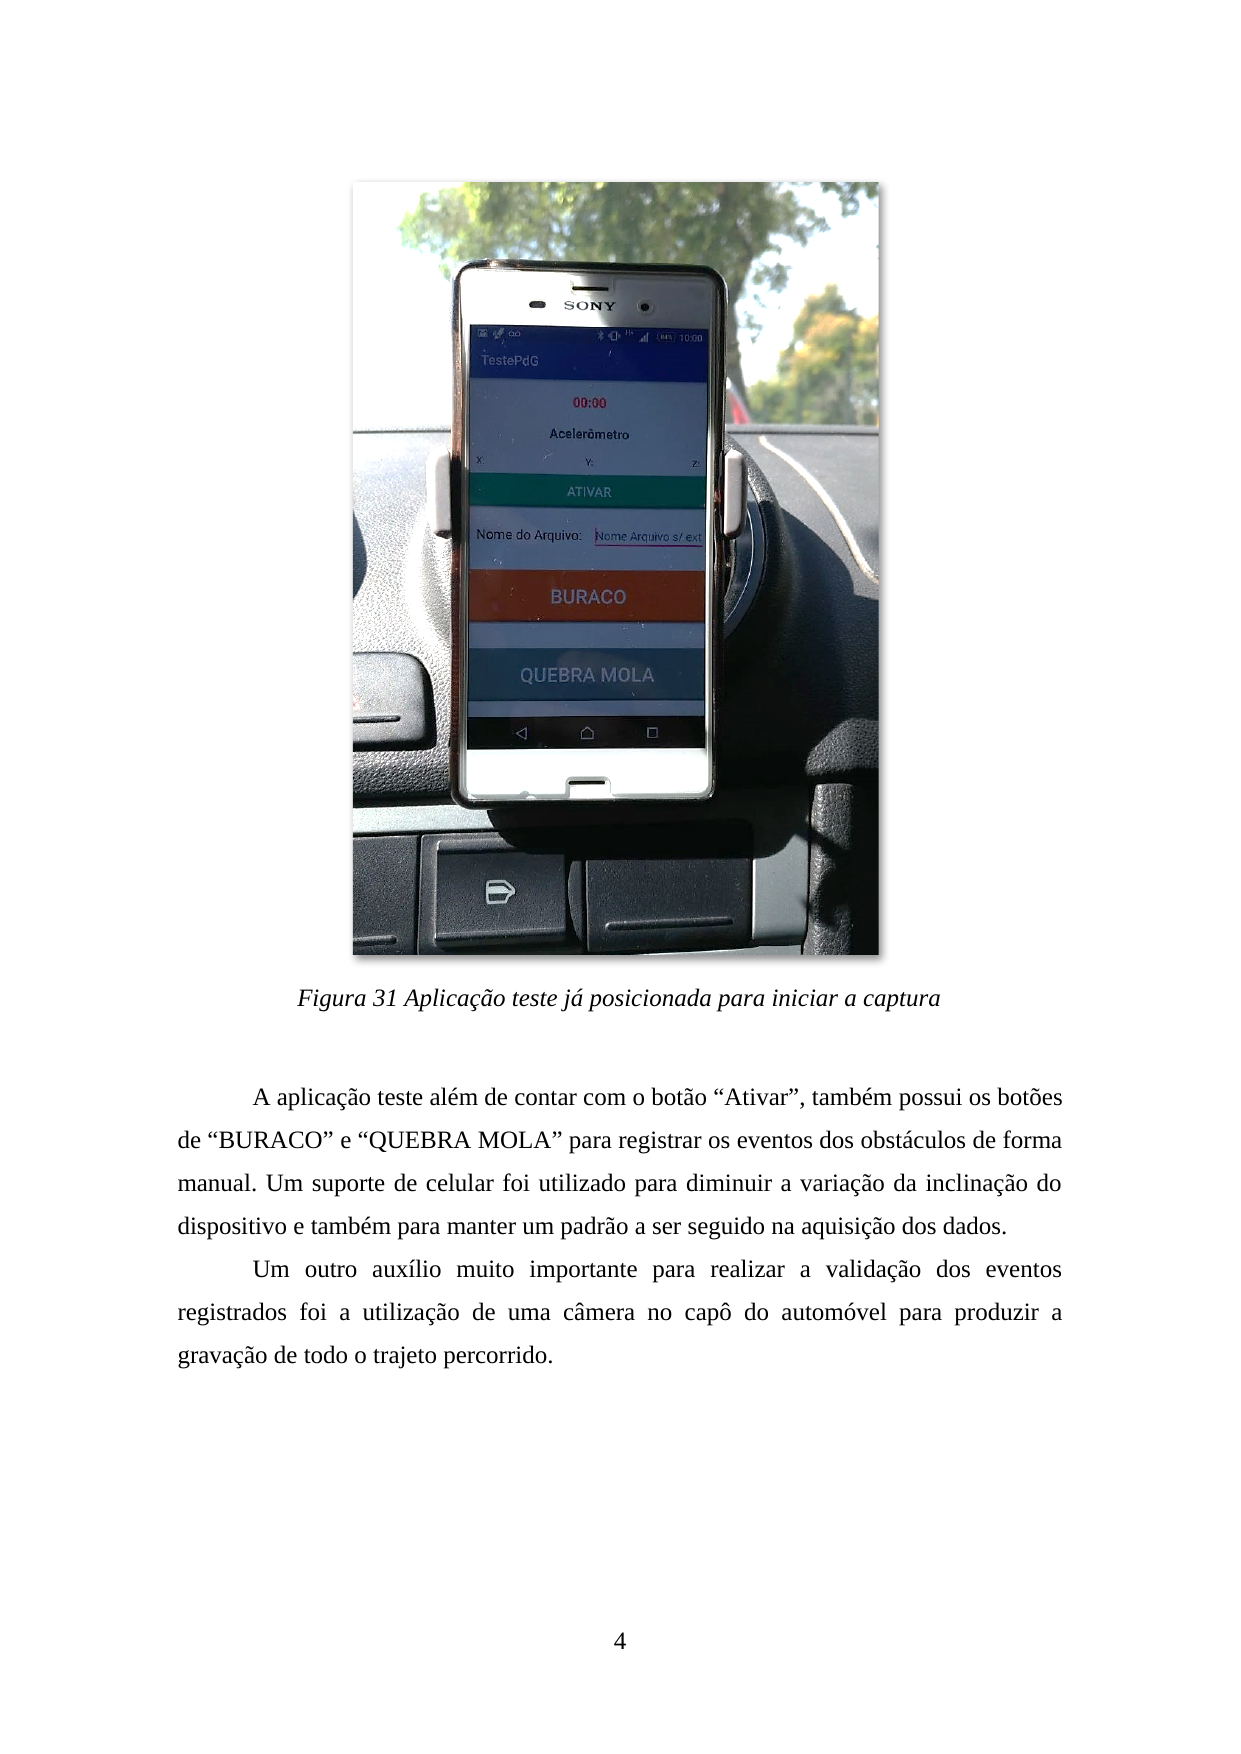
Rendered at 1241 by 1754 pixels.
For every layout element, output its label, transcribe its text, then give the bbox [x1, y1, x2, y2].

picture [352, 182, 879, 955]
text Figura 31 Aplicação teste já posicionada para iniciar a captura [177, 983, 1063, 1012]
text A aplicação teste além de contar com o botão “Ativar”, também possui os botões de “BURACO” e “QUEBRA MOLA” para registrar os eventos dos obstáculos de forma manual. Um suporte de celular foi utilizado para diminuir a variação da inclinação do dispositivo e também para manter um padrão a ser seguido na aquisição dos dados. [177, 1082, 1063, 1240]
text Um outro auxílio muito importante para realizar a validação dos eventos registrados foi a utilização de uma câmera no capô do automóvel para produzir a gravação de todo o trajeto percorrido. [177, 1254, 1063, 1369]
